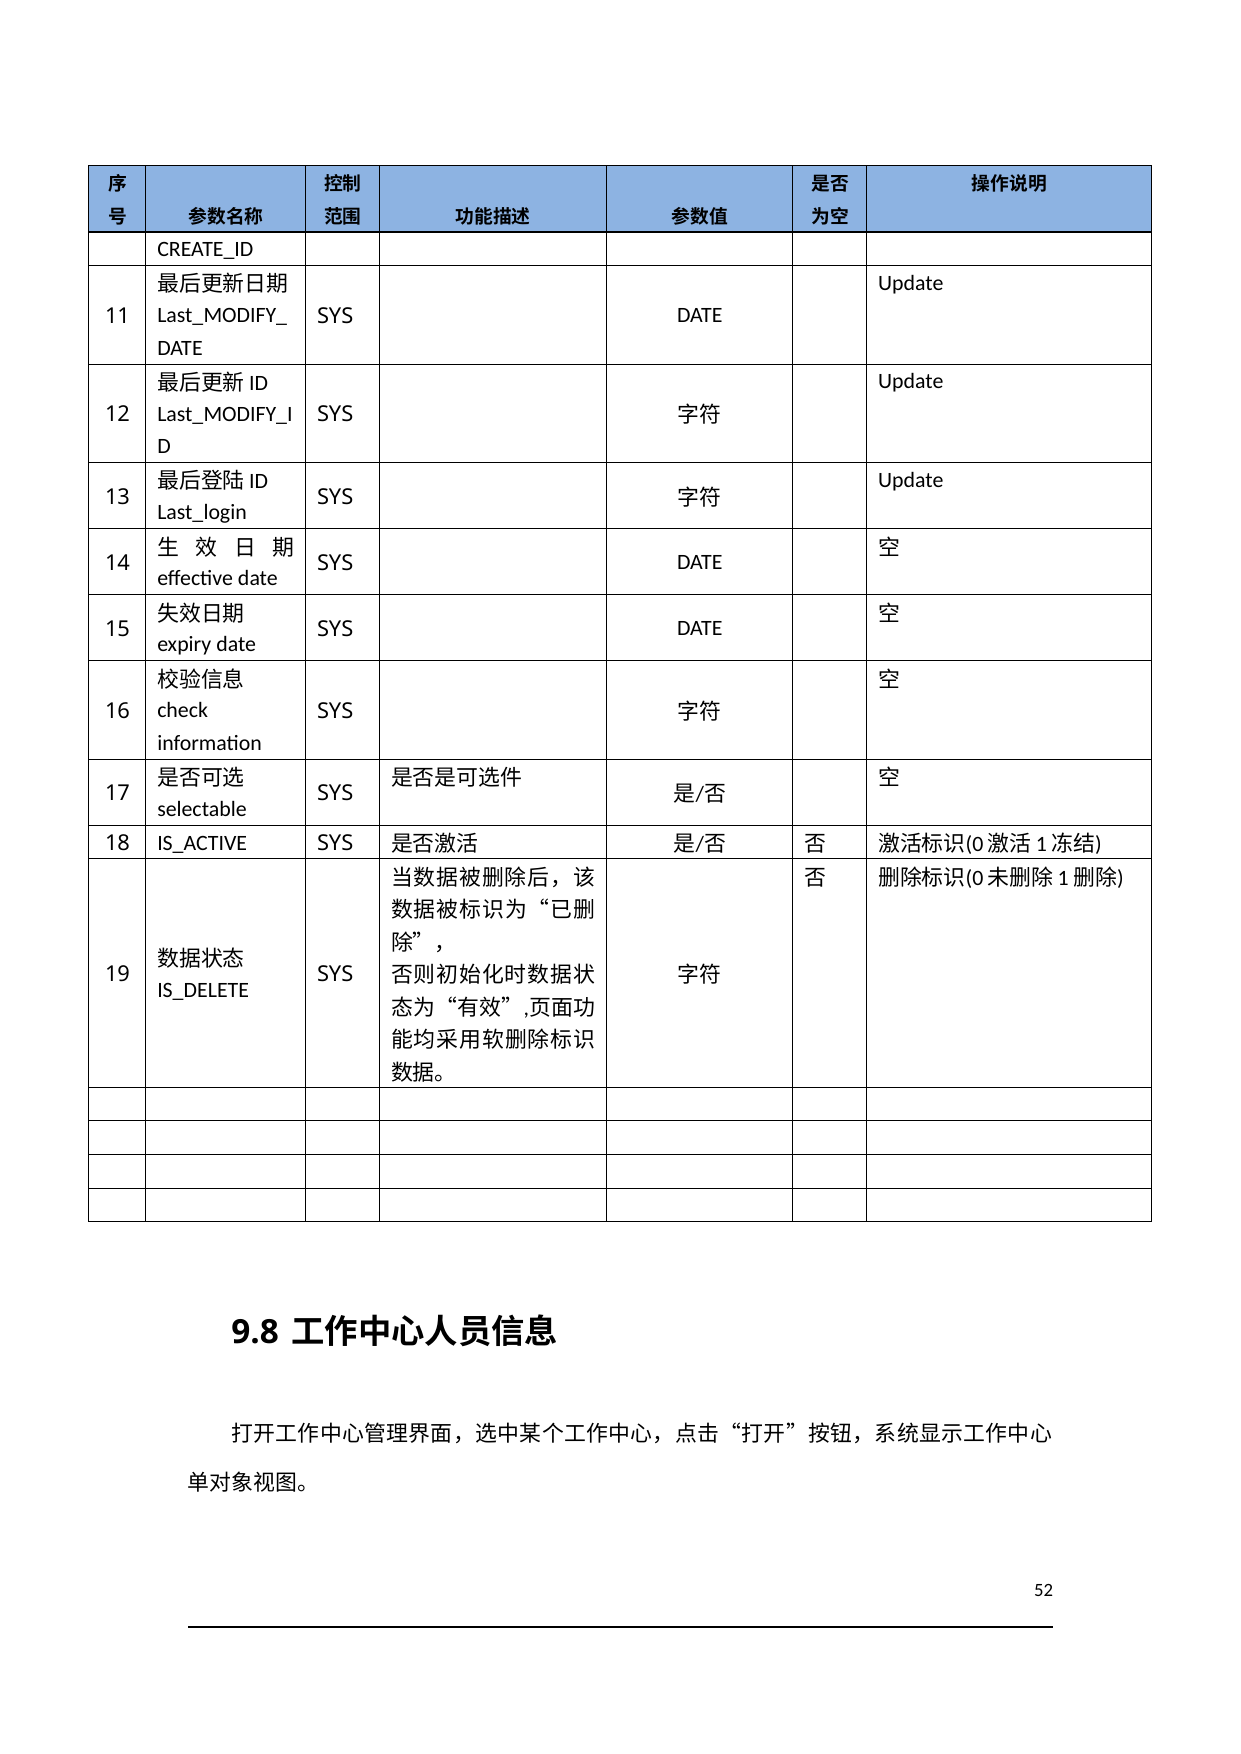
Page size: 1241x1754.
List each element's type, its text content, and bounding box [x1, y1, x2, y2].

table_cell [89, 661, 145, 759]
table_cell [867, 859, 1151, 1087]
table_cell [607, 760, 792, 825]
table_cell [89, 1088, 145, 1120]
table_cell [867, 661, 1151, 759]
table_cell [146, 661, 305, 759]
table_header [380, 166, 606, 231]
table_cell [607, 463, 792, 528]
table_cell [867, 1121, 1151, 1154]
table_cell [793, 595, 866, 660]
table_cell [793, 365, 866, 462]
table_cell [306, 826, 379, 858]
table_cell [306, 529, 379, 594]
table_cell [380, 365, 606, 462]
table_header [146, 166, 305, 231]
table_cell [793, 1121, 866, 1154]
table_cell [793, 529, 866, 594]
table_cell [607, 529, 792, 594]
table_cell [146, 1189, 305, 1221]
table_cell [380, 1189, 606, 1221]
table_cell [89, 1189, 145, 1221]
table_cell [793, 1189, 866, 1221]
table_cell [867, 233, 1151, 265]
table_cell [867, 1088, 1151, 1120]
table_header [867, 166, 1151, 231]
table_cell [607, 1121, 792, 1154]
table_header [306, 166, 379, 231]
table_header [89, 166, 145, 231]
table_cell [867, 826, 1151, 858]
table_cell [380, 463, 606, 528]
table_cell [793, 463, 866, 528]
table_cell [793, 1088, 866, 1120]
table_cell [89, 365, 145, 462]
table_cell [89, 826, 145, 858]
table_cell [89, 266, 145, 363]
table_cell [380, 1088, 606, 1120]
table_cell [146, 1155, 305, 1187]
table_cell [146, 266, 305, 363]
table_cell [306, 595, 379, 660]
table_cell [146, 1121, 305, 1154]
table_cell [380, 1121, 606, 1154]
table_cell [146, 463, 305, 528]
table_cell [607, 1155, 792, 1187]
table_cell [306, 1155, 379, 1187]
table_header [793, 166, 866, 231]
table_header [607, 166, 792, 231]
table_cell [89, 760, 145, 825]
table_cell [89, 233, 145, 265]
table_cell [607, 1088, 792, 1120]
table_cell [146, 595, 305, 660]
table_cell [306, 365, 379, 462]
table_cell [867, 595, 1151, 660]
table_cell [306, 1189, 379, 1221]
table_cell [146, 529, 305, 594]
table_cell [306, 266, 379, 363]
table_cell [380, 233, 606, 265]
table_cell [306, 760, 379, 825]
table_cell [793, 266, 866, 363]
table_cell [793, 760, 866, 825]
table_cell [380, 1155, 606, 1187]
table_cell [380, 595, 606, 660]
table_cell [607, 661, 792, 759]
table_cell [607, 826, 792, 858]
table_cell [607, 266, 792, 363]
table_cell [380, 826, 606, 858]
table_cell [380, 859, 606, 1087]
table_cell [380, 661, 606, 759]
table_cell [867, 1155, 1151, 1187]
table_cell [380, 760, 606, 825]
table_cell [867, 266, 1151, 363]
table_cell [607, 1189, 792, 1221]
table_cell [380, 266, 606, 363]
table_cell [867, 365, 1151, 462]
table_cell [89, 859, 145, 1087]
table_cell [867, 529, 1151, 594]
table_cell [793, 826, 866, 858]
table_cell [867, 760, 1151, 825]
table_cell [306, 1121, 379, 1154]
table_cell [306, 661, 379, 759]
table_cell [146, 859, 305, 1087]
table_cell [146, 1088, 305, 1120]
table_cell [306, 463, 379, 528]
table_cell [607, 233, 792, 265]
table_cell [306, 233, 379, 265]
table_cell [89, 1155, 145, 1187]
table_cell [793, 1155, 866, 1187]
text 打开工作中心管理界面，选中某个工作中心，点击“打开”按钮，系统显示工作中心单对象视图。 [187, 1415, 1053, 1497]
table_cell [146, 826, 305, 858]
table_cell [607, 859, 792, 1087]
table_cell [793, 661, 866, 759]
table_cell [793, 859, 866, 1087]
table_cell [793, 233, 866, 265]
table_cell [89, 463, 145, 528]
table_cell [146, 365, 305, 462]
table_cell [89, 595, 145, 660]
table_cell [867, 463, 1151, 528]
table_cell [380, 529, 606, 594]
subtitle 工作中心人员信息 [231, 1297, 1053, 1362]
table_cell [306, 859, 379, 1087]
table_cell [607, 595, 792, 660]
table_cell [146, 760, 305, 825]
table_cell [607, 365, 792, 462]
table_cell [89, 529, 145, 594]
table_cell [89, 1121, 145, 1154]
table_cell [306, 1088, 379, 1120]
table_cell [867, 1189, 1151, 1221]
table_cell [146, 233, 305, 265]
